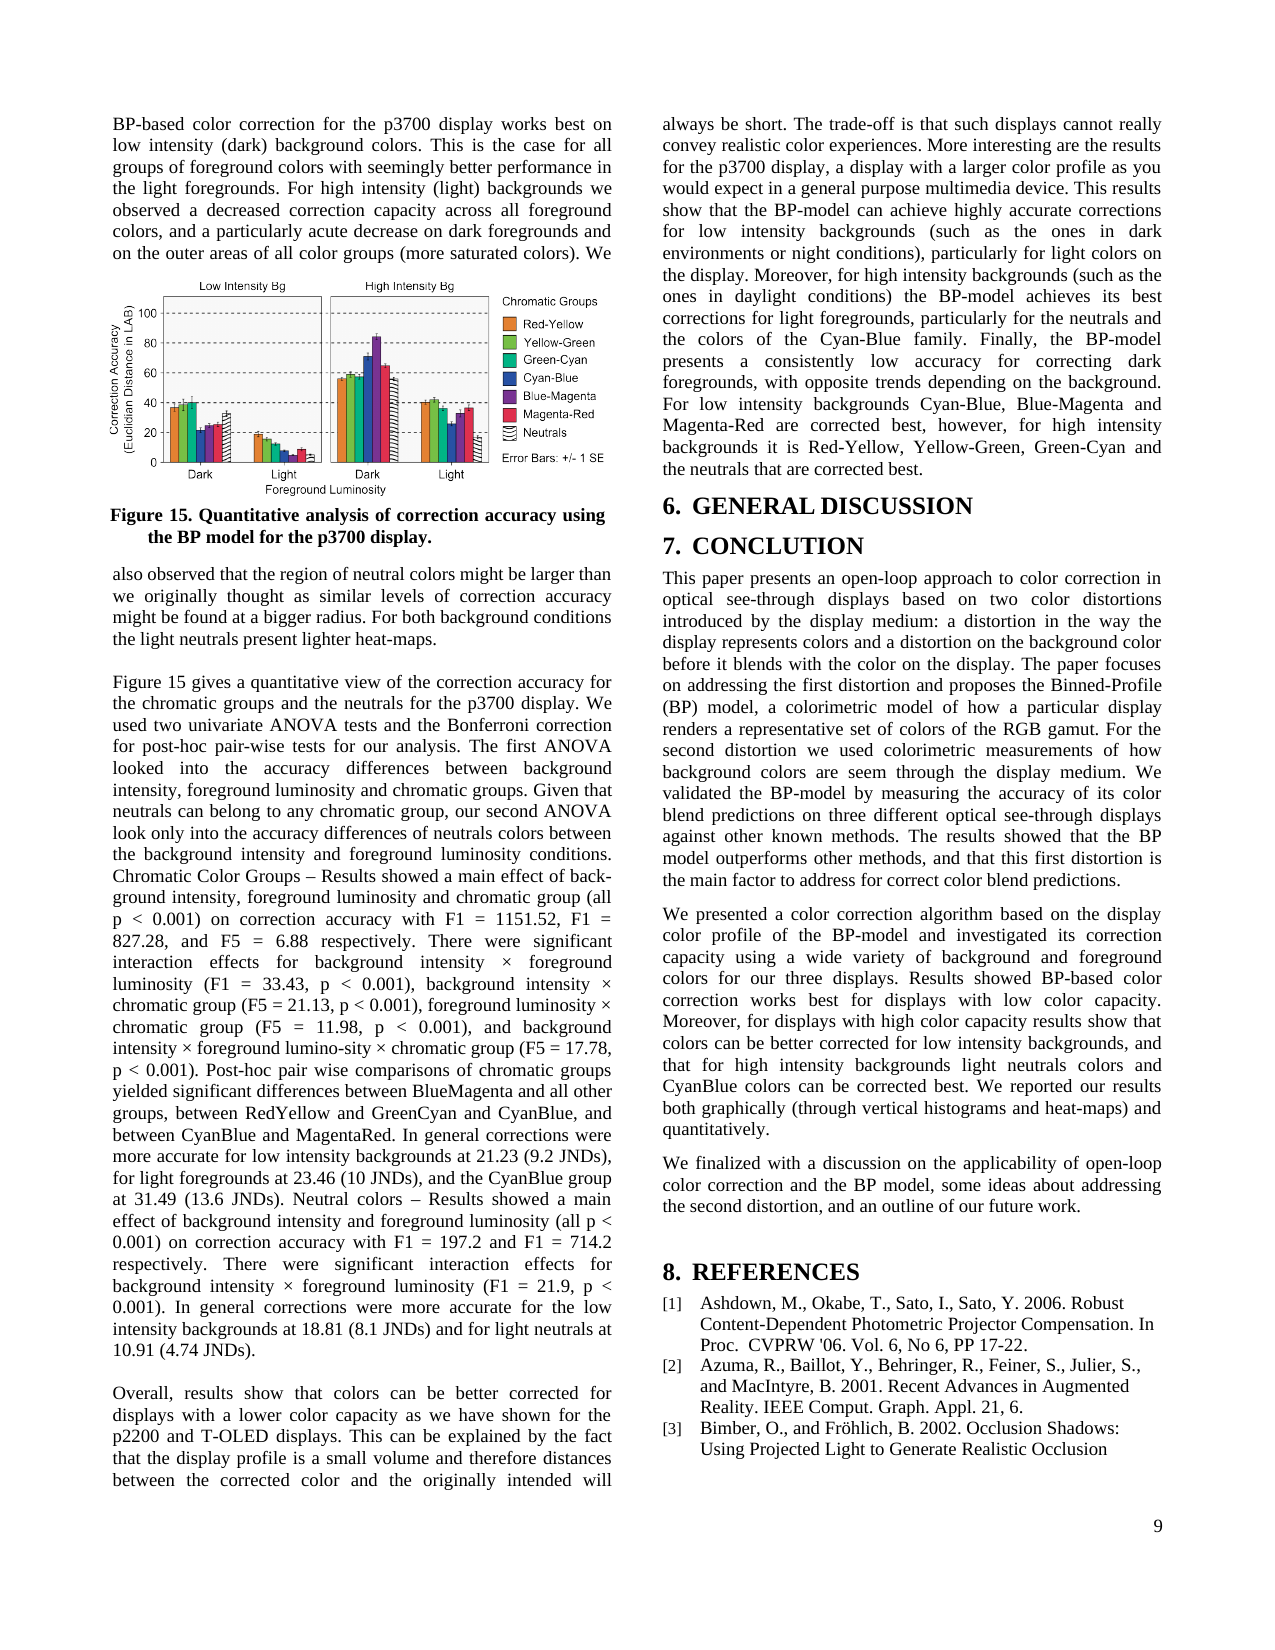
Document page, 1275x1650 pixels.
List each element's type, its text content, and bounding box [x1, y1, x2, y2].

subtitle GENERAL DISCUSSION [662, 498, 1162, 519]
text This paper presents an open-loop approach to color correction in optical see-through displays based on two color distortions introduced by the display medium: a distortion in the way the display represents colors and a distortion on the background color before it blends with the color on the display. The paper focuses on addressing the first distortion and proposes the Binned-Profile (BP) model, a colorimetric model of how a particular display renders a representative set of colors of the RGB gamut. For the second distortion we used colorimetric measurements of how background colors are seem through the display medium. We validated the BP-model by measuring the accuracy of its color blend predictions on three different optical see-through displays against other known methods. The results showed that the BP model outperforms other methods, and that this first distortion is the main factor to address for correct color blend predictions. [662, 567, 1162, 890]
text Ashdown, M., Okabe, T., Sato, I., Sato, Y. 2006. Robust Content-Dependent Photometric Projector Compensation. In Proc. CVPRW '06. Vol. 6, No 6, PP 17-22. [662, 1293, 1162, 1355]
text We finalized with a discussion on the applicability of open-loop color correction and the BP model, some ideas about addressing the second distortion, and an outline of our future work. [662, 1152, 1162, 1217]
subtitle REFERENCES [662, 1263, 1162, 1284]
picture [109, 282, 604, 496]
text Azuma, R., Baillot, Y., Behringer, R., Feiner, S., Julier, S., and MacIntyre, B. 2001. Recent Advances in Augmented Reality. IEEE Comput. Graph. Appl. 21, 6. [662, 1355, 1162, 1418]
text We presented a color correction algorithm based on the display color profile of the BP-model and investigated its correction capacity using a wide variety of background and foreground colors for our three displays. Results showed BP-based color correction works best for displays with low color capacity. Moreover, for displays with high color capacity results show that colors can be better corrected for low intensity backgrounds, and that for high intensity backgrounds light neutrals colors and CyanBlue colors can be corrected best. We reported our results both graphically (through vertical histograms and heat-maps) and quantitatively. [662, 902, 1162, 1140]
text Figure 15 gives a quantitative view of the correction accuracy for the chromatic groups and the neutrals for the p3700 display. We used two univariate ANOVA tests and the Bonferroni correction for post-hoc pair-wise tests for our analysis. The first ANOVA looked into the accuracy differences between background intensity, foreground luminosity and chromatic groups. Given that neutrals can belong to any chromatic group, our second ANOVA look only into the accuracy differences of neutrals colors between the background intensity and foreground luminosity conditions. Chromatic Color Groups – Results showed a main effect of back-ground intensity, foreground luminosity and chromatic group (all p < 0.001) on correction accuracy with F1 = 1151.52, F1 = 827.28, and F5 = 6.88 respectively. There were significant interaction effects for background intensity × foreground luminosity (F1 = 33.43, p < 0.001), background intensity × chromatic group (F5 = 21.13, p < 0.001), foreground luminosity × chromatic group (F5 = 11.98, p < 0.001), and background intensity × foreground lumino-sity × chromatic group (F5 = 17.78, p < 0.001). Post-hoc pair wise comparisons of chromatic groups yielded significant differences between BlueMagenta and all other groups, between RedYellow and GreenCyan and CyanBlue, and between CyanBlue and MagentaRed. In general corrections were more accurate for low intensity backgrounds at 21.23 (9.2 JNDs), for light foregrounds at 23.46 (10 JNDs), and the CyanBlue group at 31.49 (13.6 JNDs). Neutral colors – Results showed a main effect of background intensity and foreground luminosity (all p < 0.001) on correction accuracy with F1 = 197.2 and F1 = 714.2 respectively. There were significant interaction effects for background intensity × foreground luminosity (F1 = 21.9, p < 0.001). In general corrections were more accurate for the low intensity backgrounds at 18.81 (8.1 JNDs) and for light neutrals at 10.91 (4.74 JNDs). [112, 671, 613, 1361]
subtitle CONCLUTION [662, 537, 1162, 558]
text Overall, results show that colors can be better corrected for displays with a lower color capacity as we have shown for the p2200 and T-OLED displays. This can be explained by the fact that the display profile is a small volume and therefore distances between the corrected color and the originally intended will always be short. The trade-off is that such displays cannot really convey realistic color experiences. More interesting are the results for the p3700 display, a display with a larger color profile as you would expect in a general purpose multimedia device. This results show that the BP-model can achieve highly accurate corrections for low intensity backgrounds (such as the ones in dark environments or night conditions), particularly for light colors on the display. Moreover, for high intensity backgrounds (such as the ones in daylight conditions) the BP-model achieves its best corrections for light foregrounds, particularly for the neutrals and the colors of the Cyan-Blue family. Finally, the BP-model presents a consistently low accuracy for correcting dark foregrounds, with opposite trends depending on the background. For low intensity backgrounds Cyan-Blue, Blue-Magenta and Magenta-Red are corrected best, however, for high intensity backgrounds it is Red-Yellow, Yellow-Green, Green-Cyan and the neutrals that are corrected best. [662, 112, 1162, 479]
